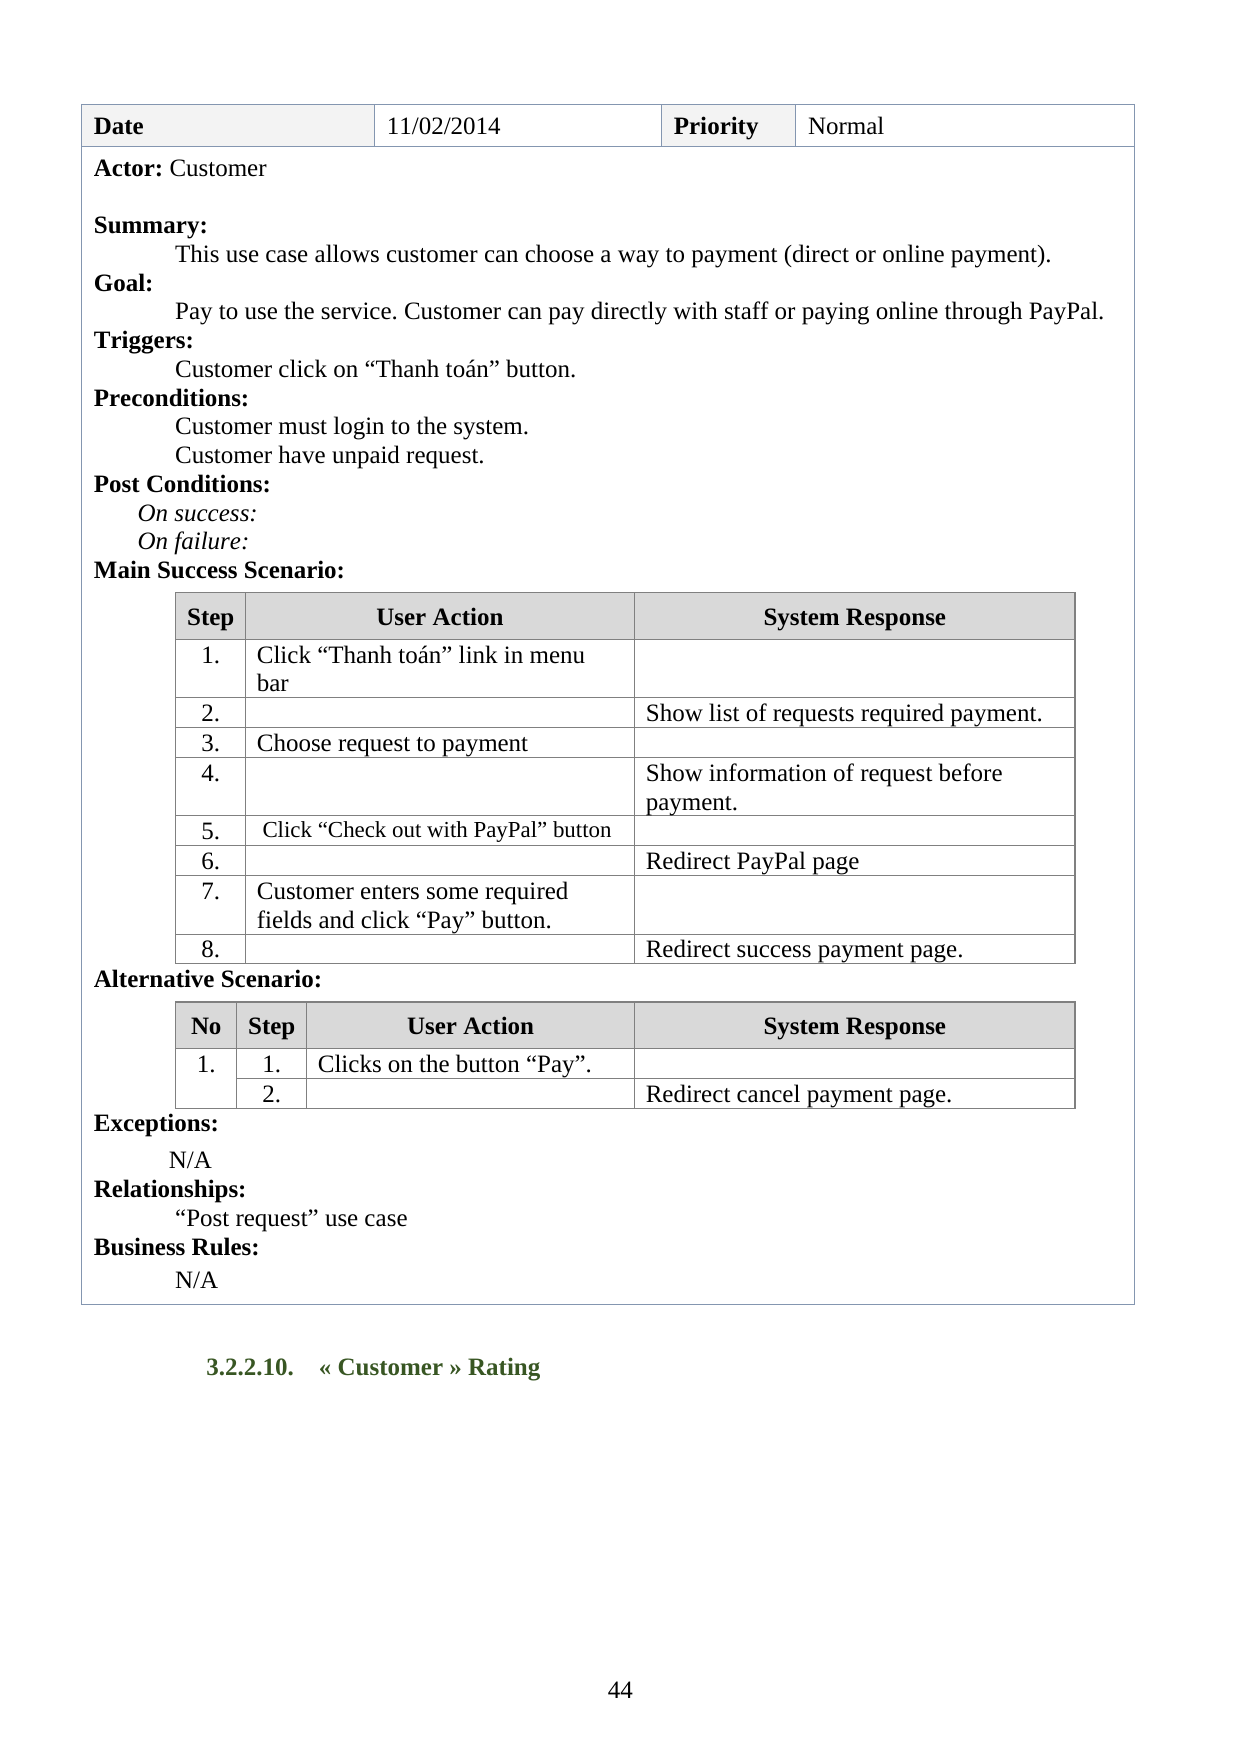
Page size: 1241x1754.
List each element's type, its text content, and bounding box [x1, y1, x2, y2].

table_cell Date [82, 105, 374, 146]
table_cell Priority [662, 105, 795, 146]
table_cell 11/02/2014 [375, 105, 661, 146]
table_cell Actor: Customer Summary: This use case allows customer can choose a way to payment (direct or online payment). Goal: Pay to use the service. Customer can pay directly with staff or paying online through PayPal. Triggers: Customer click on “Thanh toán” button. Preconditions: Customer must login to the system. Customer have unpaid request. Post Conditions: On success: On failure: Main Success Scenario: Alternative Scenario: Exceptions: N/A Relationships: “Post request” use case Business Rules: N/A [82, 147, 1134, 1304]
table_cell Normal [796, 105, 1134, 146]
subtitle « Customer » Rating [206, 1352, 1146, 1381]
